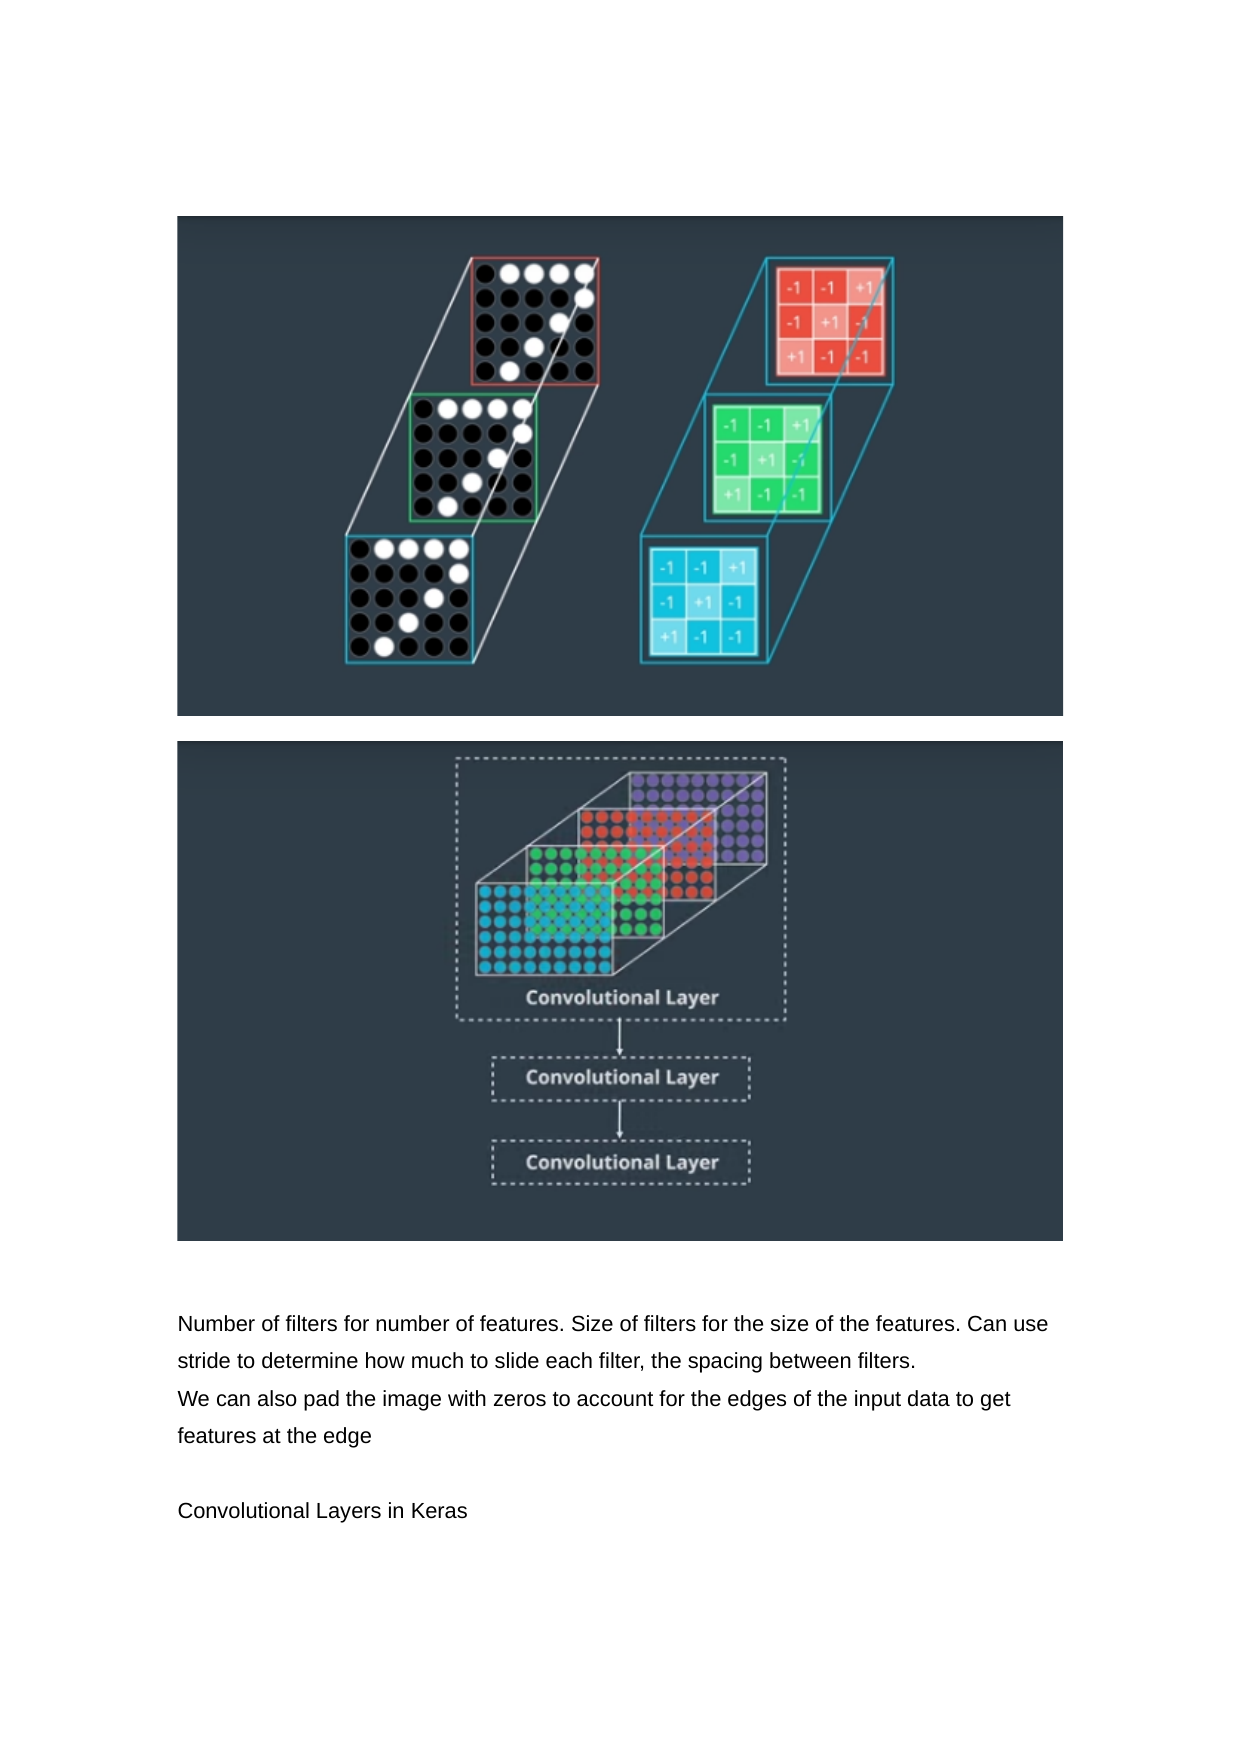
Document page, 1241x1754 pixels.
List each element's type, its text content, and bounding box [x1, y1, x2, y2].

picture [177, 741, 1063, 1241]
text Convolutional Layers in Keras [177, 1492, 1063, 1529]
picture [177, 216, 1064, 716]
text We can also pad the image with zeros to account for the edges of the input data to get features at the edge [177, 1379, 1063, 1454]
text Number of filters for number of features. Size of filters for the size of the features. Can use stride to determine how much to slide each filter, the spacing between filters. [177, 1304, 1063, 1379]
